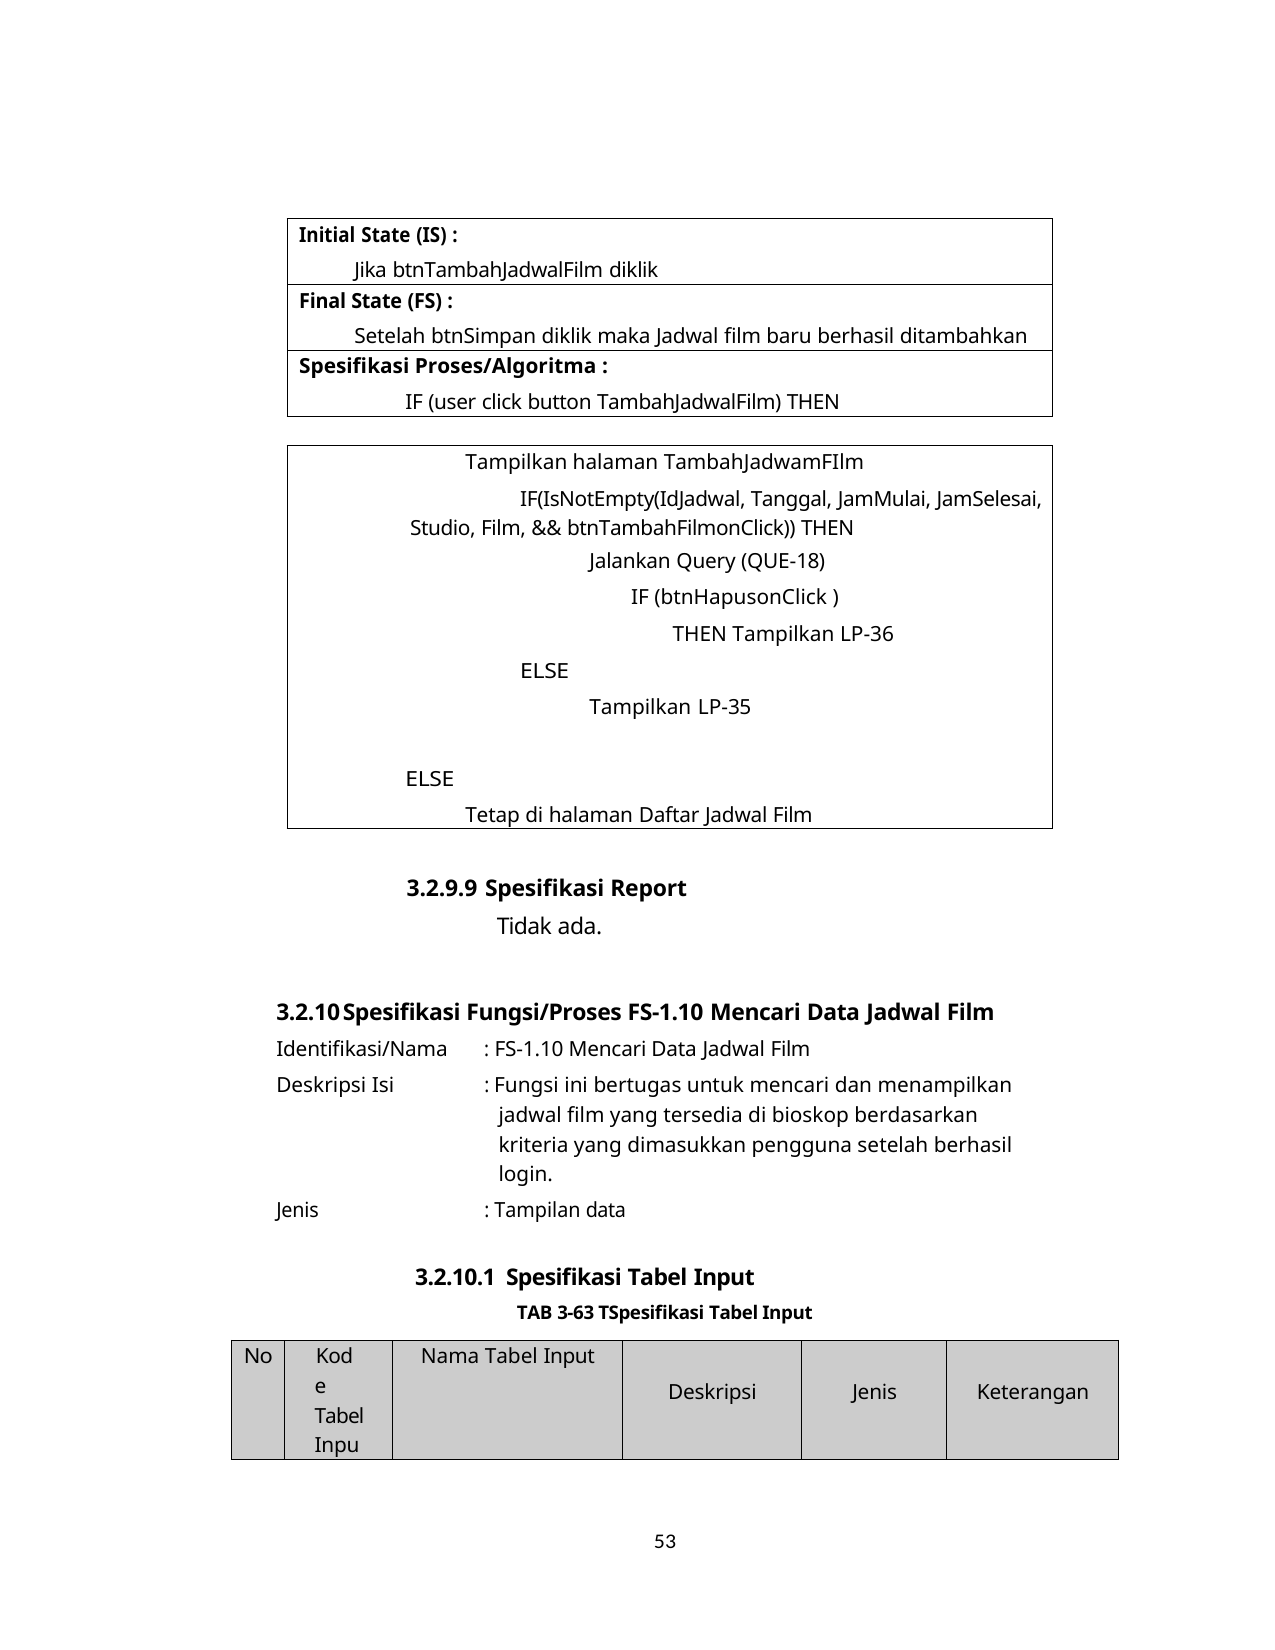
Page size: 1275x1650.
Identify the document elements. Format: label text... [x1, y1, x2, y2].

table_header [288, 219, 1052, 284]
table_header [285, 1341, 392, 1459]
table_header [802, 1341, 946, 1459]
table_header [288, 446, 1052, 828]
subtitle Spesifikasi Tabel Input [415, 1261, 1167, 1292]
subtitle Spesifikasi Fungsi/Proses FS-1.10 Mencari Data Jadwal Film [276, 996, 1167, 1027]
text Deskripsi Isi : Fungsi ini bertugas untuk mencari dan menampilkan jadwal film yang tersedia di bioskop berdasarkan kriteria yang dimasukkan pengguna setelah berhasil login. [276, 1070, 1051, 1188]
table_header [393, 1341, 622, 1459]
text Jenis : Tampilan data [276, 1195, 1167, 1224]
subtitle Spesifikasi Report [179, 872, 914, 903]
text Identifikasi/Nama : FS-1.10 Mencari Data Jadwal Film [276, 1034, 1167, 1063]
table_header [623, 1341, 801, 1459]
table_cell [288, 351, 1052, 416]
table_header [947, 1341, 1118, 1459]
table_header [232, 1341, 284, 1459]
text Tidak ada. [340, 910, 759, 942]
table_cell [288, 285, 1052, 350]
text TAB 3-63 TSpesifikasi Tabel Input [180, 1299, 1149, 1325]
